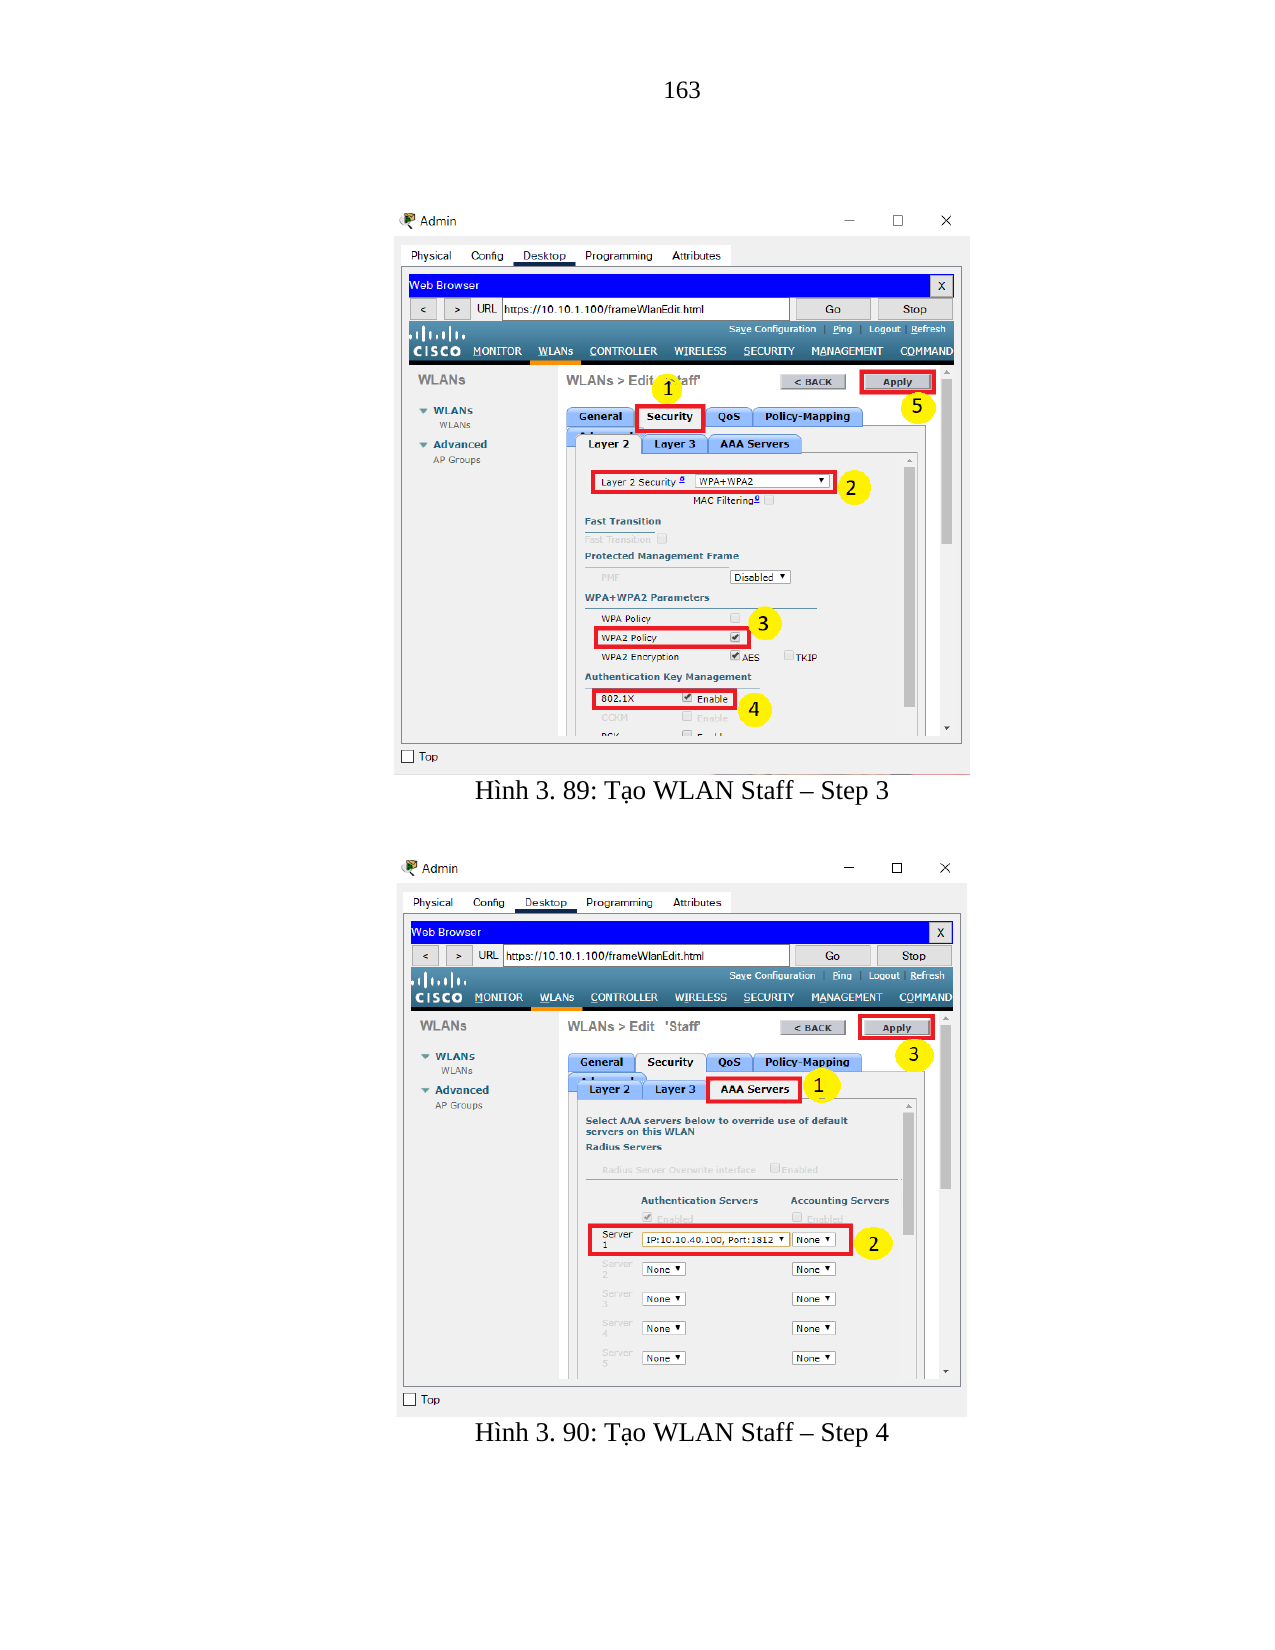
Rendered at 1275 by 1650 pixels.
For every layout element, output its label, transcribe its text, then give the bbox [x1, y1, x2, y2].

text Hình 3. 90: Tạo WLAN Staff – Step 4 [207, 1417, 1157, 1448]
text Hình 3. 89: Tạo WLAN Staff – Step 3 [207, 774, 1157, 806]
picture [393, 206, 970, 775]
picture [396, 855, 968, 1417]
